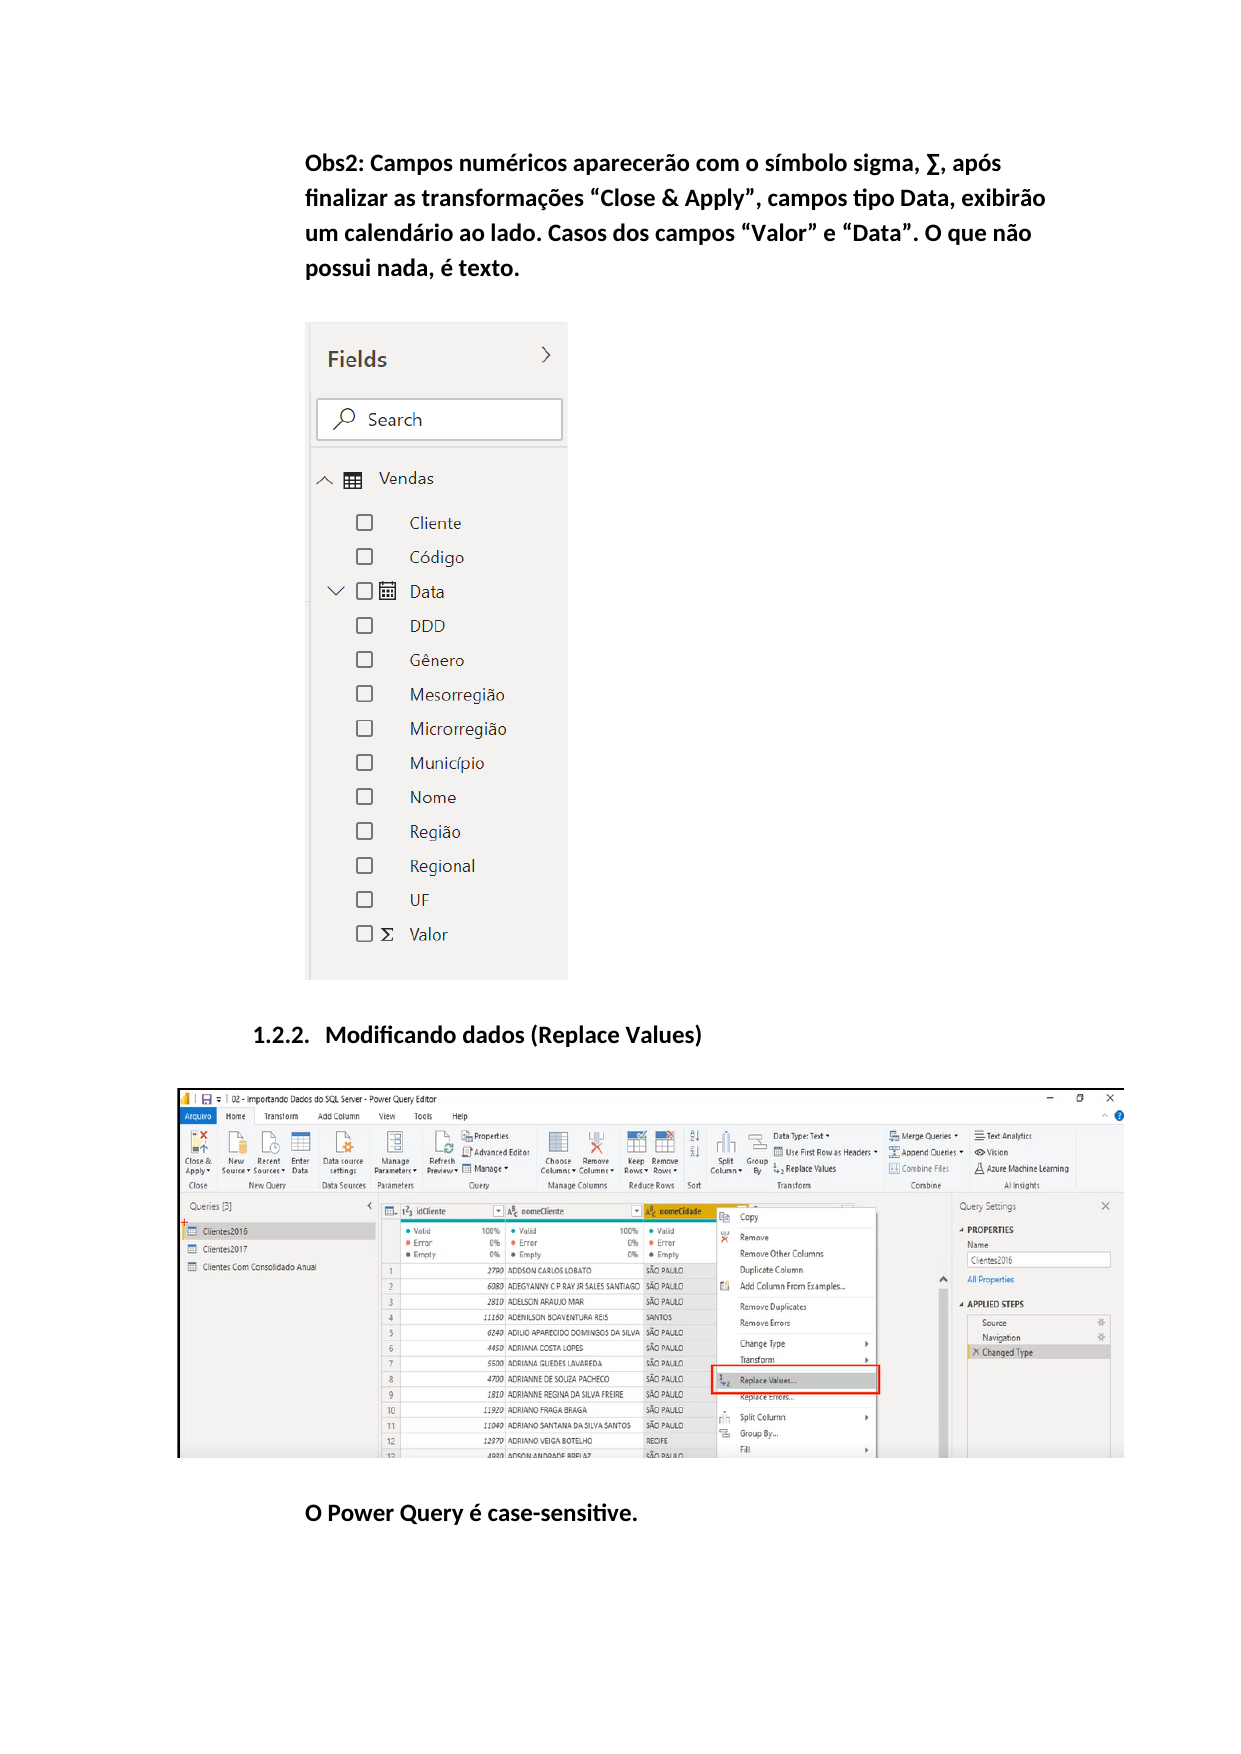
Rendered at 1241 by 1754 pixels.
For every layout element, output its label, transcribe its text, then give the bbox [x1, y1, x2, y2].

list O Power Query é case-sensitive. [305, 1497, 1063, 1527]
list Modificando dados (Replace Values) [252, 1019, 1063, 1049]
picture [304, 322, 568, 980]
list Obs2: Campos numéricos aparecerão com o símbolo sigma, ∑, após finalizar as transformações “Close & Apply”, campos tipo Data, exibirão um calendário ao lado. Casos dos campos “Valor” e “Data”. O que não possui nada, é texto. [305, 148, 1063, 283]
picture [177, 1088, 1124, 1458]
